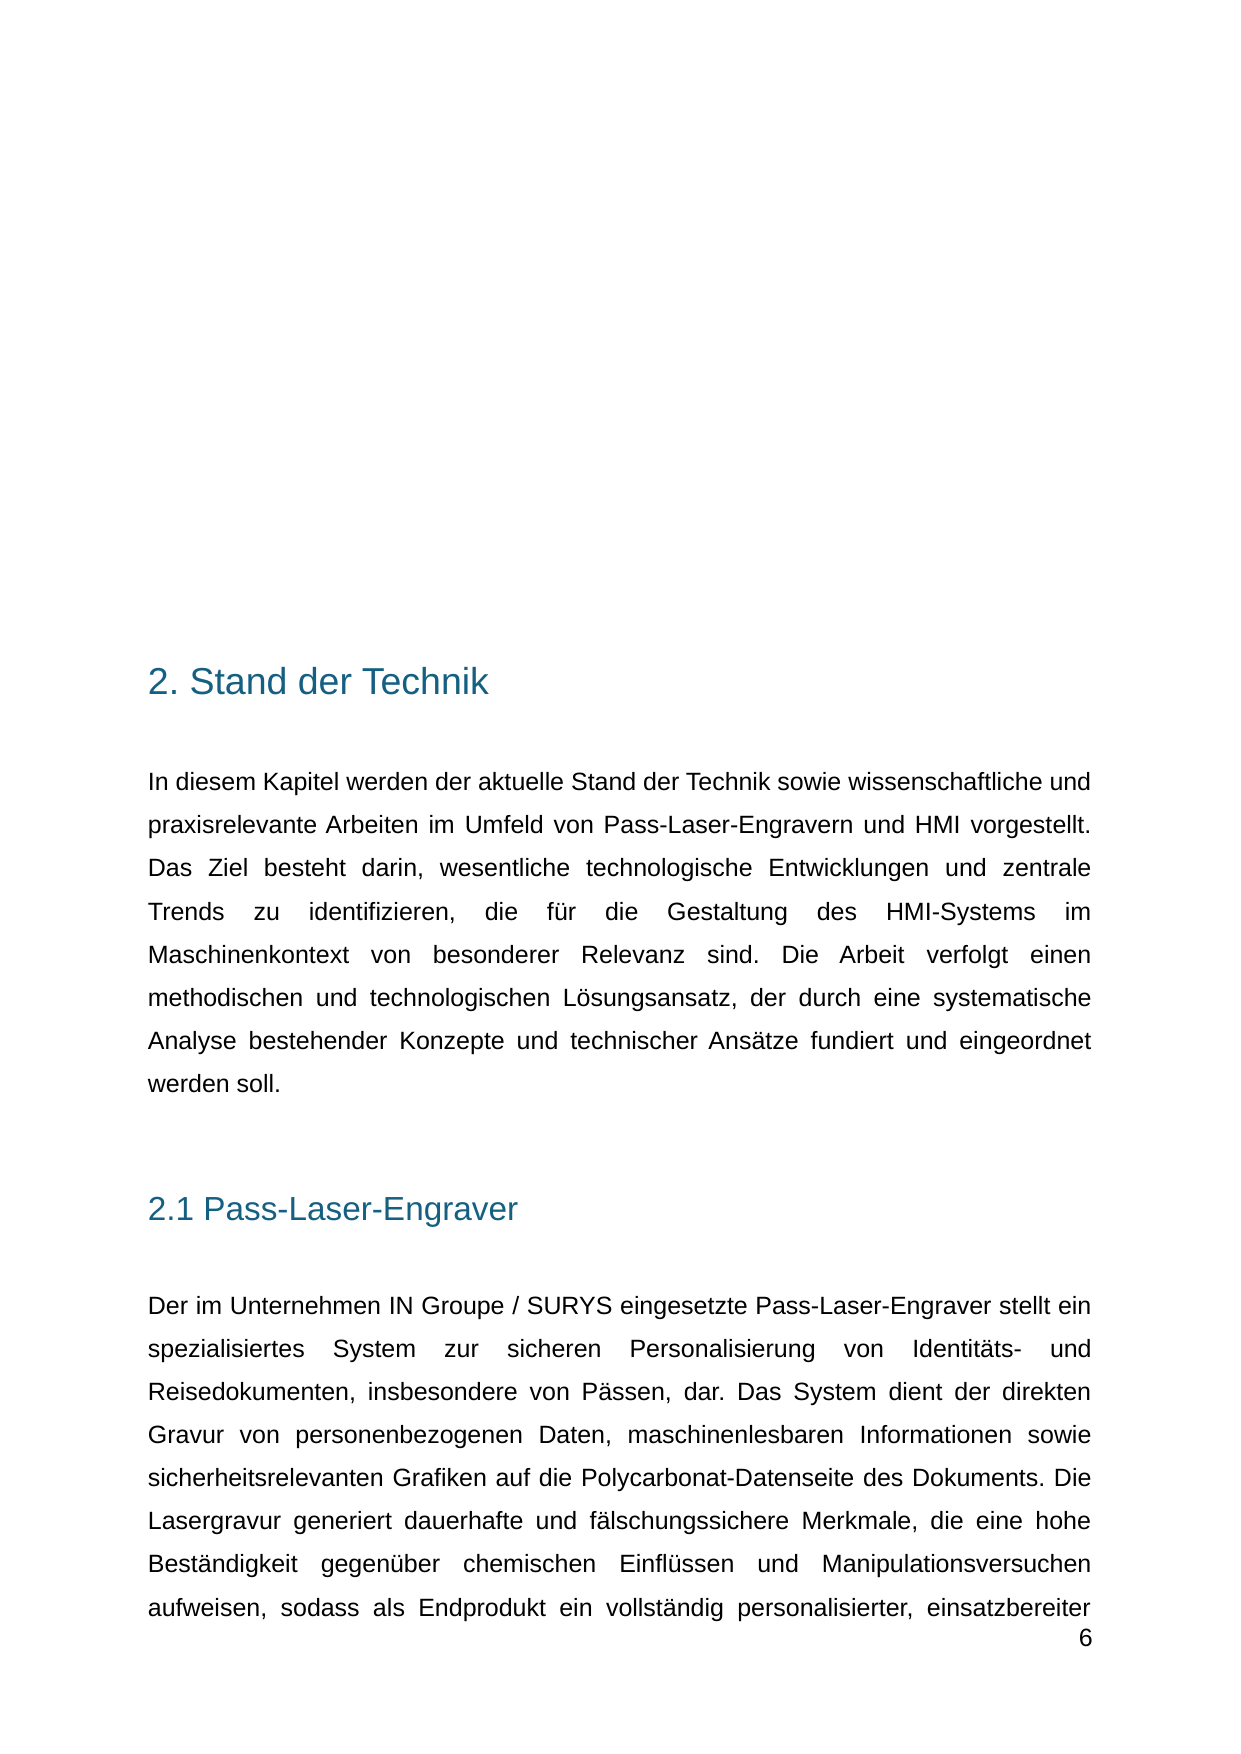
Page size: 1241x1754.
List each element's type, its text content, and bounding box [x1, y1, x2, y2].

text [148, 1291, 1093, 1621]
subtitle 2. Stand der Technik [148, 659, 1093, 703]
subtitle 2.1 Pass-Laser-Engraver [148, 1188, 1093, 1227]
text In diesem Kapitel werden der aktuelle Stand der Technik sowie wissenschaftliche und praxisrelevante Arbeiten im Umfeld von Pass-Laser-Engravern und HMI vorgestellt. Das Ziel besteht darin, wesentliche technologische Entwicklungen und zentrale Trends zu identifizieren, die für die Gestaltung des HMI-Systems im Maschinenkontext von besonderer Relevanz sind. Die Arbeit verfolgt einen methodischen und technologischen Lösungsansatz, der durch eine systematische Analyse bestehender Konzepte und technischer Ansätze fundiert und eingeordnet werden soll. [148, 767, 1093, 1098]
